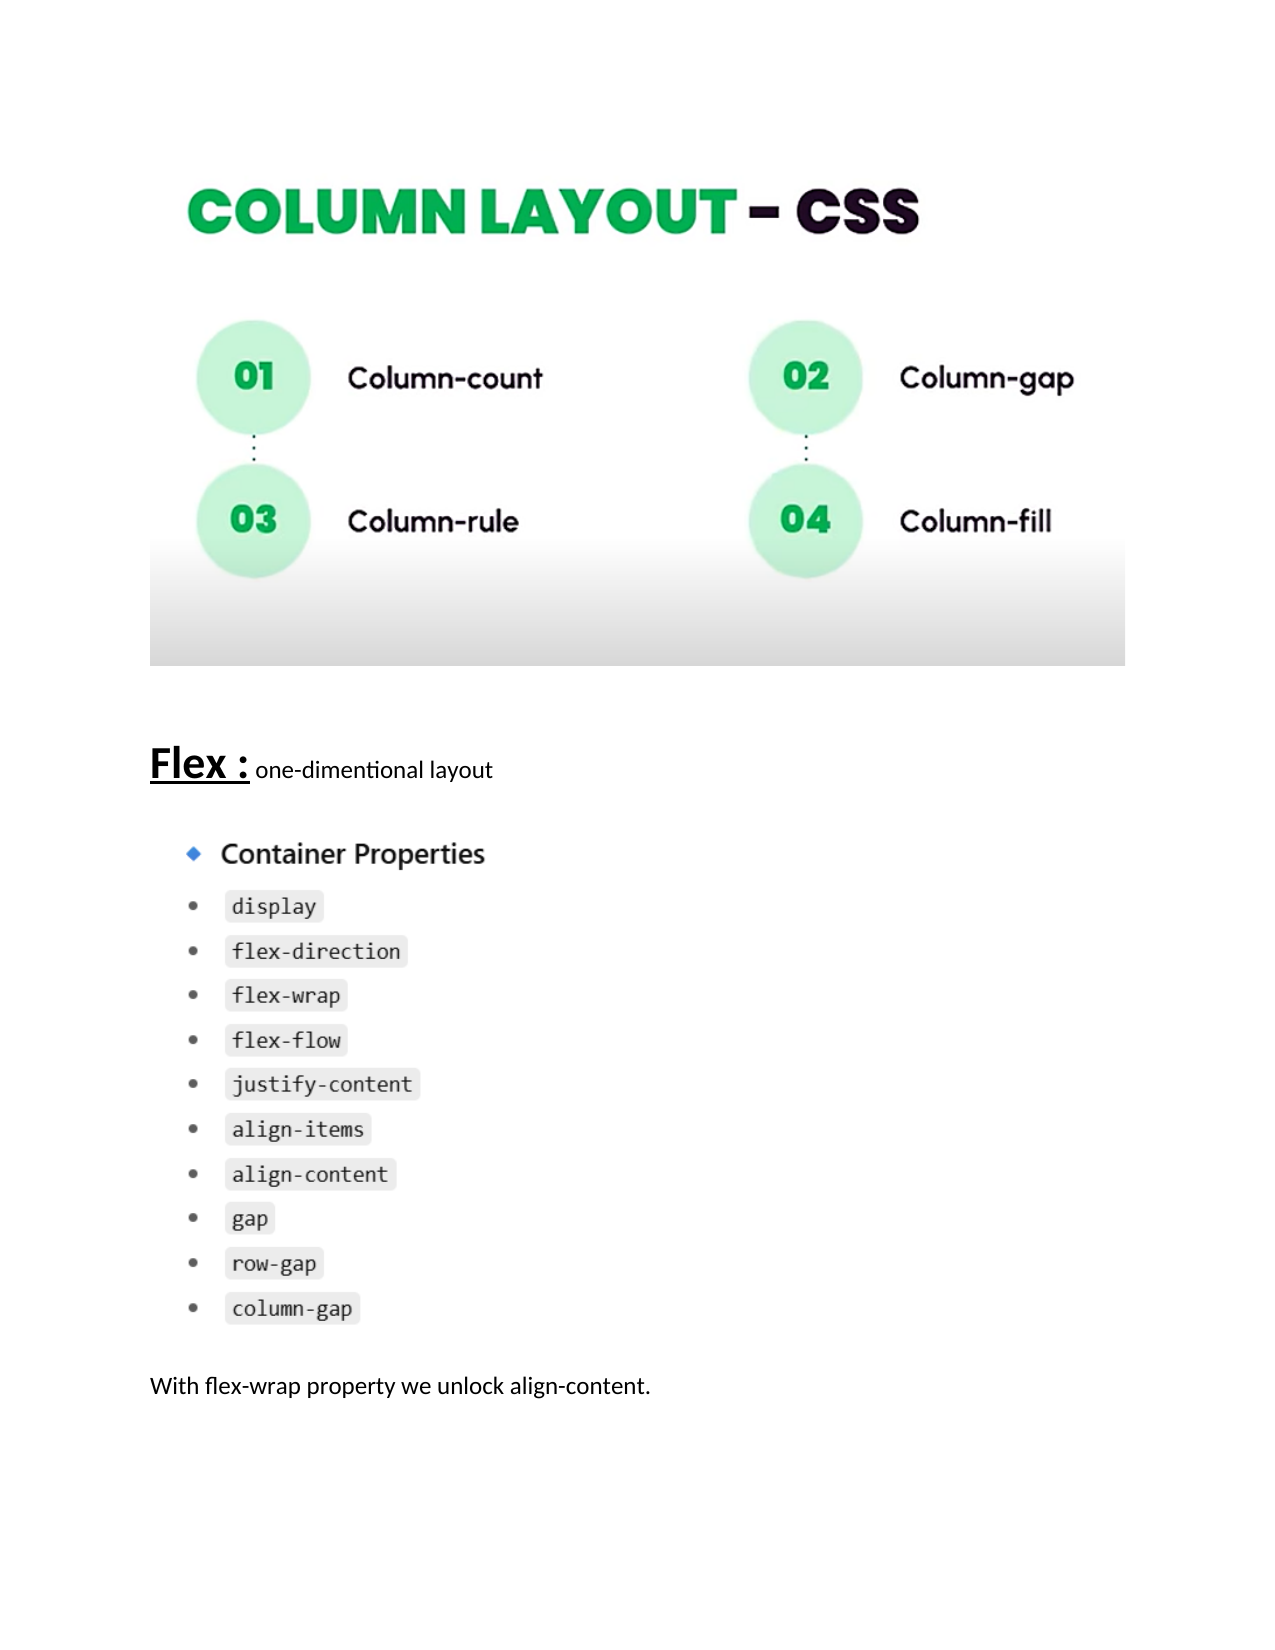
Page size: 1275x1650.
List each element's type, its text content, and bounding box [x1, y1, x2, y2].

text Flex : one-dimentional layout [150, 734, 1125, 790]
picture [150, 811, 532, 1351]
text With flex-wrap property we unlock align-content. [150, 1370, 1125, 1400]
picture [150, 150, 1125, 666]
